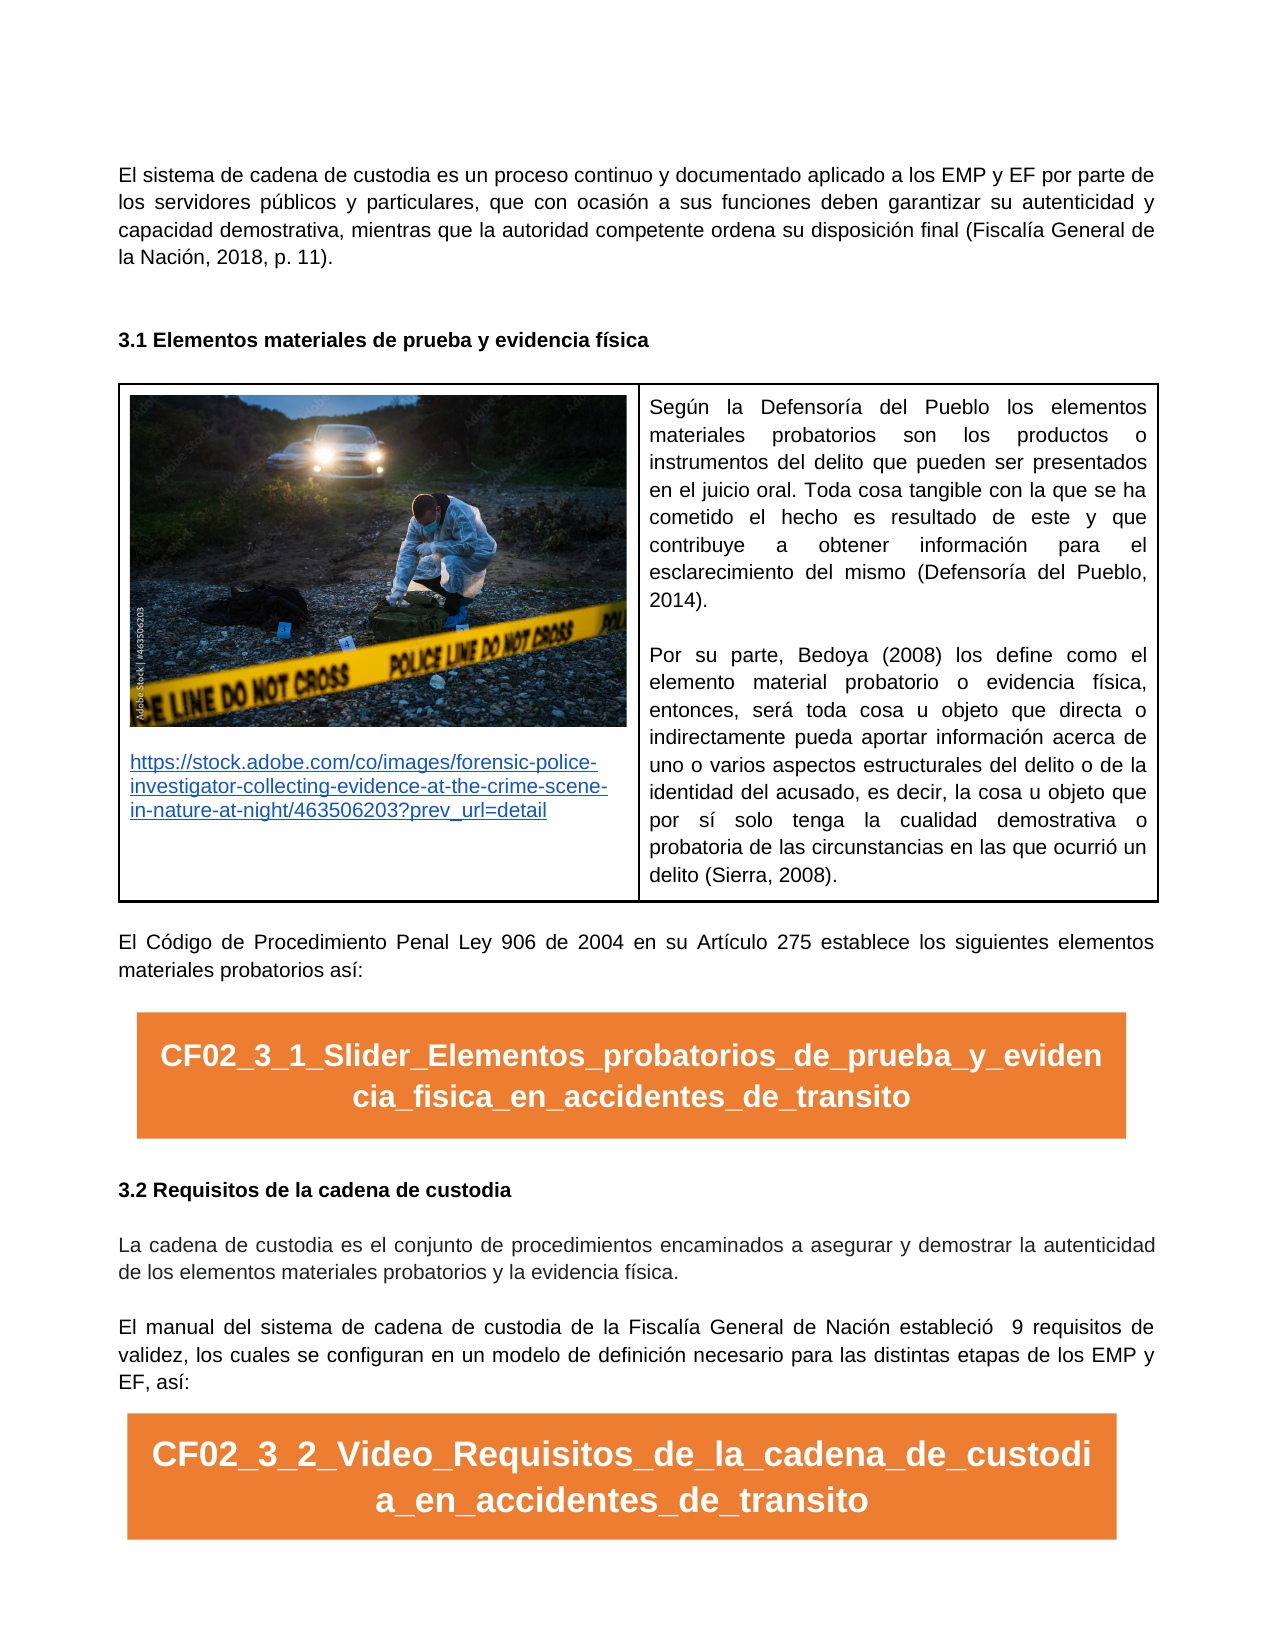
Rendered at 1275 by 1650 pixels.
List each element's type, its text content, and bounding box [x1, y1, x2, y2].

text El sistema de cadena de custodia es un proceso continuo y documentado aplicado a los EMP y EF por parte de los servidores públicos y particulares, que con ocasión a sus funciones deben garantizar su autenticidad y capacidad demostrativa, mientras que la autoridad competente ordena su disposición final (Fiscalía General de la Nación, 2018, p. 11). [118, 162, 1157, 269]
text 3.1 Elementos materiales de prueba y evidencia física [118, 327, 1157, 351]
table_header https://stock.adobe.com/co/images/forensic-police-investigator-collecting-evidence-at-the-crime-scene-in-nature-at-night/463506203?prev_url=detail [120, 385, 638, 900]
text El Código de Procedimiento Penal Ley 906 de 2004 en su Artículo 275 establece los siguientes elementos materiales probatorios así: [118, 930, 1157, 981]
text El manual del sistema de cadena de custodia de la Fiscalía General de Nación estableció 9 requisitos de validez, los cuales se configuran en un modelo de definición necesario para las distintas etapas de los EMP y EF, así: [118, 1315, 1157, 1394]
table_header Según la Defensoría del Pueblo los elementos materiales probatorios son los productos o instrumentos del delito que pueden ser presentados en el juicio oral. Toda cosa tangible con la que se ha cometido el hecho es resultado de este y que contribuye a obtener información para el esclarecimiento del mismo (Defensoría del Pueblo, 2014). Por su parte, Bedoya (2008) los define como el elemento material probatorio o evidencia física, entonces, será toda cosa u objeto que directa o indirectamente pueda aportar información acerca de uno o varios aspectos estructurales del delito o de la identidad del acusado, es decir, la cosa u objeto que por sí solo tenga la cualidad demostrativa o probatoria de las circunstancias en las que ocurrió un delito (Sierra, 2008). [640, 385, 1157, 900]
text La cadena de custodia es el conjunto de procedimientos encaminados a asegurar y demostrar la autenticidad de los elementos materiales probatorios y la evidencia física. [118, 1256, 1157, 1284]
text 3.2 Requisitos de la cadena de custodia [118, 1177, 1157, 1201]
picture [129, 395, 627, 727]
